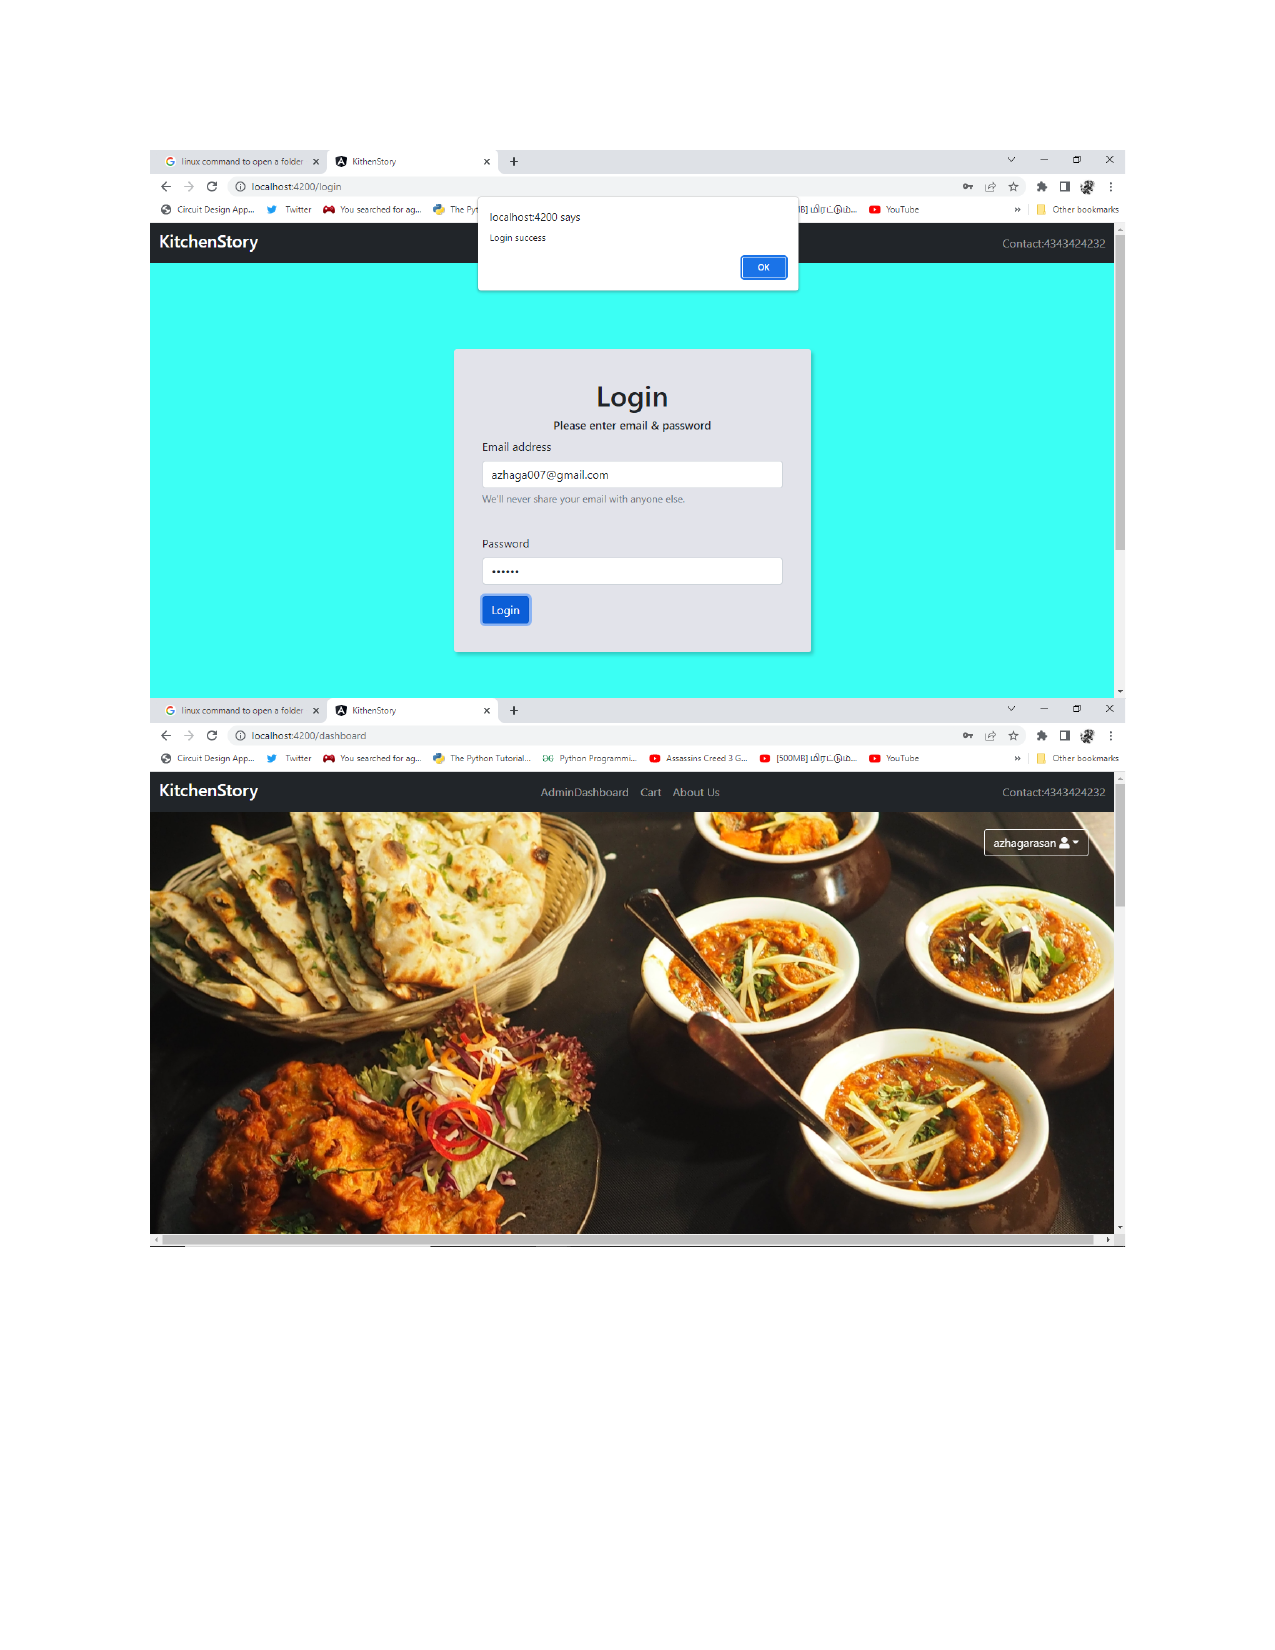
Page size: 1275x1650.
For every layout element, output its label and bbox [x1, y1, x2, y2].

picture [150, 150, 1125, 1247]
